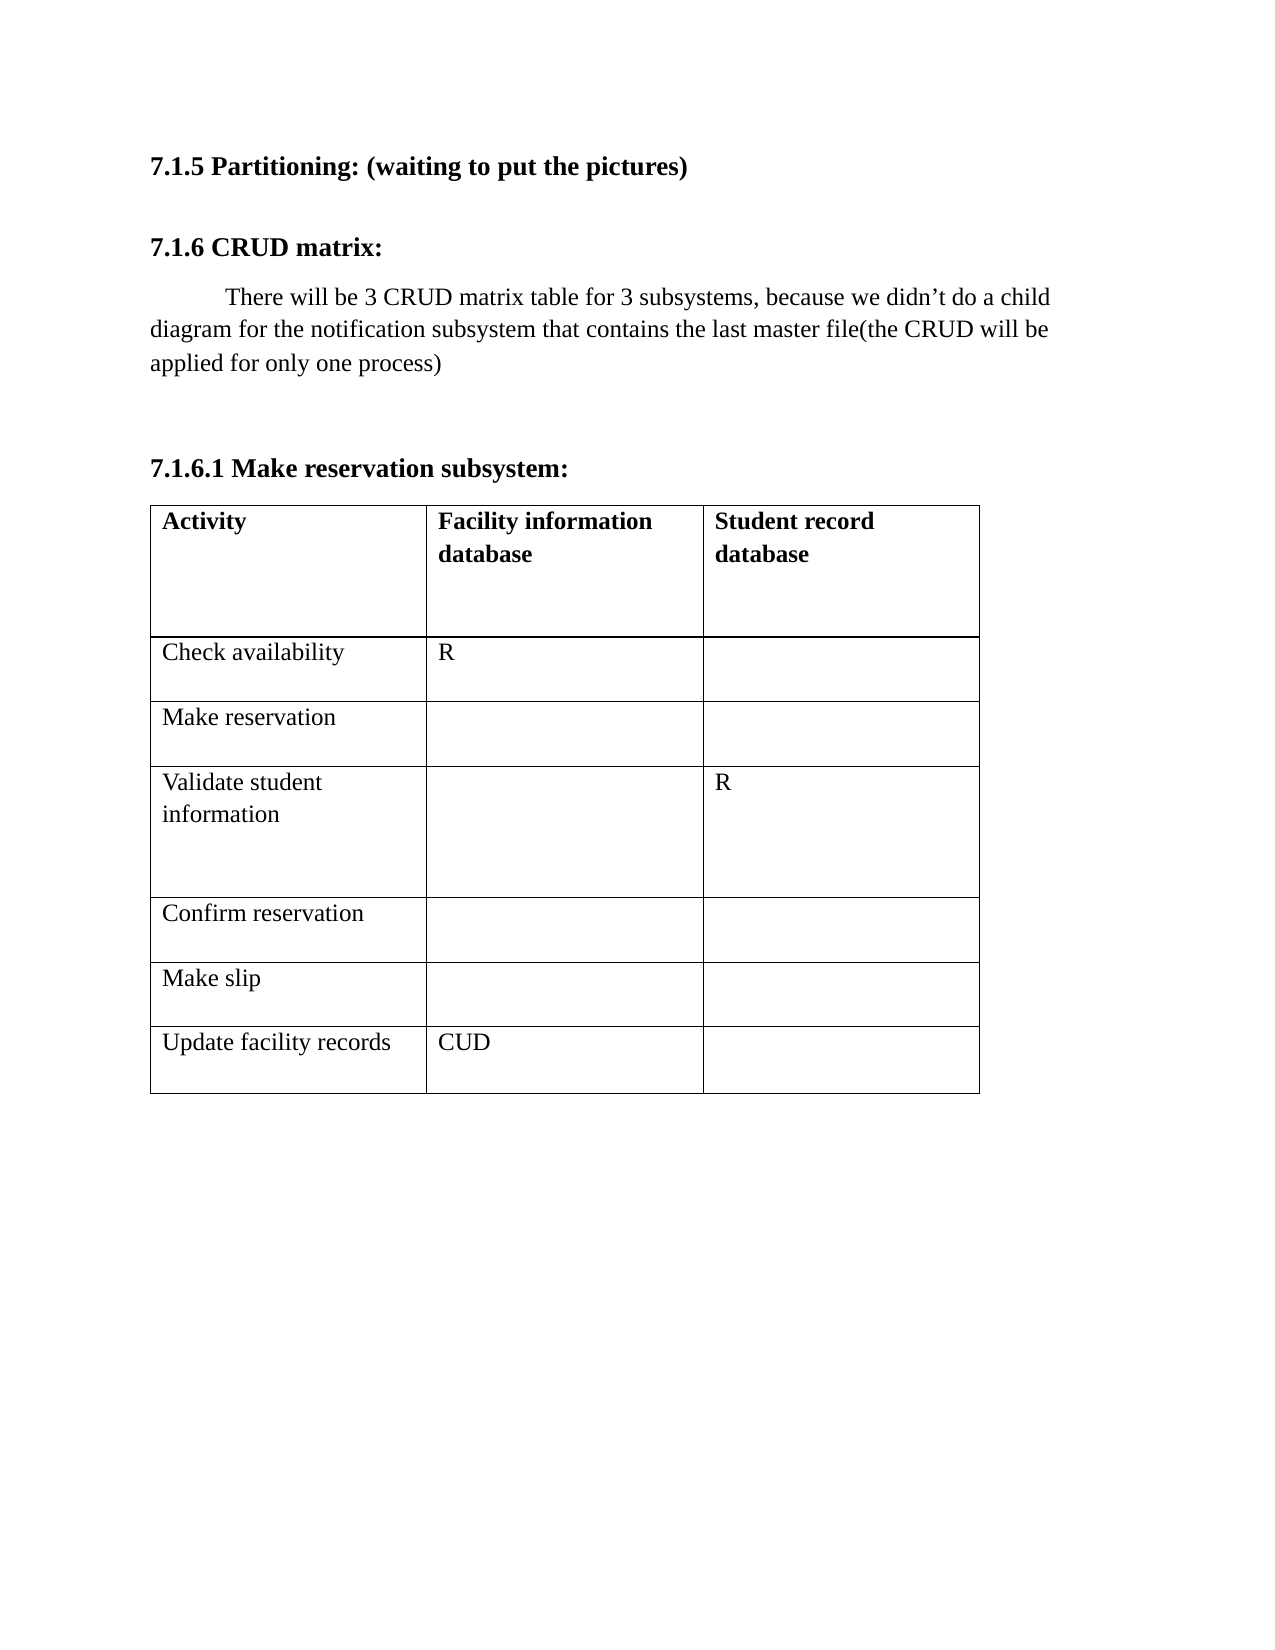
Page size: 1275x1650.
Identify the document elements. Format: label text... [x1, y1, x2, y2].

table_cell R [427, 638, 703, 701]
table_cell [427, 702, 703, 766]
text There will be 3 CRUD matrix table for 3 subsystems, because we didn’t do a child diagram for the notification subsystem that contains the last master file(the CRUD will be applied for only one process) [150, 282, 1125, 376]
table_cell [704, 898, 979, 962]
table_cell [427, 898, 703, 962]
text 7.1.6 CRUD matrix: [150, 231, 1125, 262]
table_cell Make reservation [151, 702, 426, 766]
table_cell [427, 767, 703, 897]
table_cell Validate student information [151, 767, 426, 897]
text 7.1.6.1 Make reservation subsystem: [150, 452, 1125, 484]
table_cell [704, 963, 979, 1026]
text 7.1.5 Partitioning: (waiting to put the pictures) [150, 150, 1125, 181]
table_cell CUD [427, 1027, 703, 1093]
table_cell R [704, 767, 979, 897]
table_cell Make slip [151, 963, 426, 1026]
table_cell [427, 963, 703, 1026]
table_cell Update facility records [151, 1027, 426, 1093]
table_cell [704, 1027, 979, 1093]
table_header Facility information database [427, 506, 703, 636]
table_header Activity [151, 506, 426, 636]
table_header Student record database [704, 506, 979, 636]
table_cell Check availability [151, 638, 426, 701]
table_cell Confirm reservation [151, 898, 426, 962]
table_cell [704, 702, 979, 766]
table_cell [704, 638, 979, 701]
